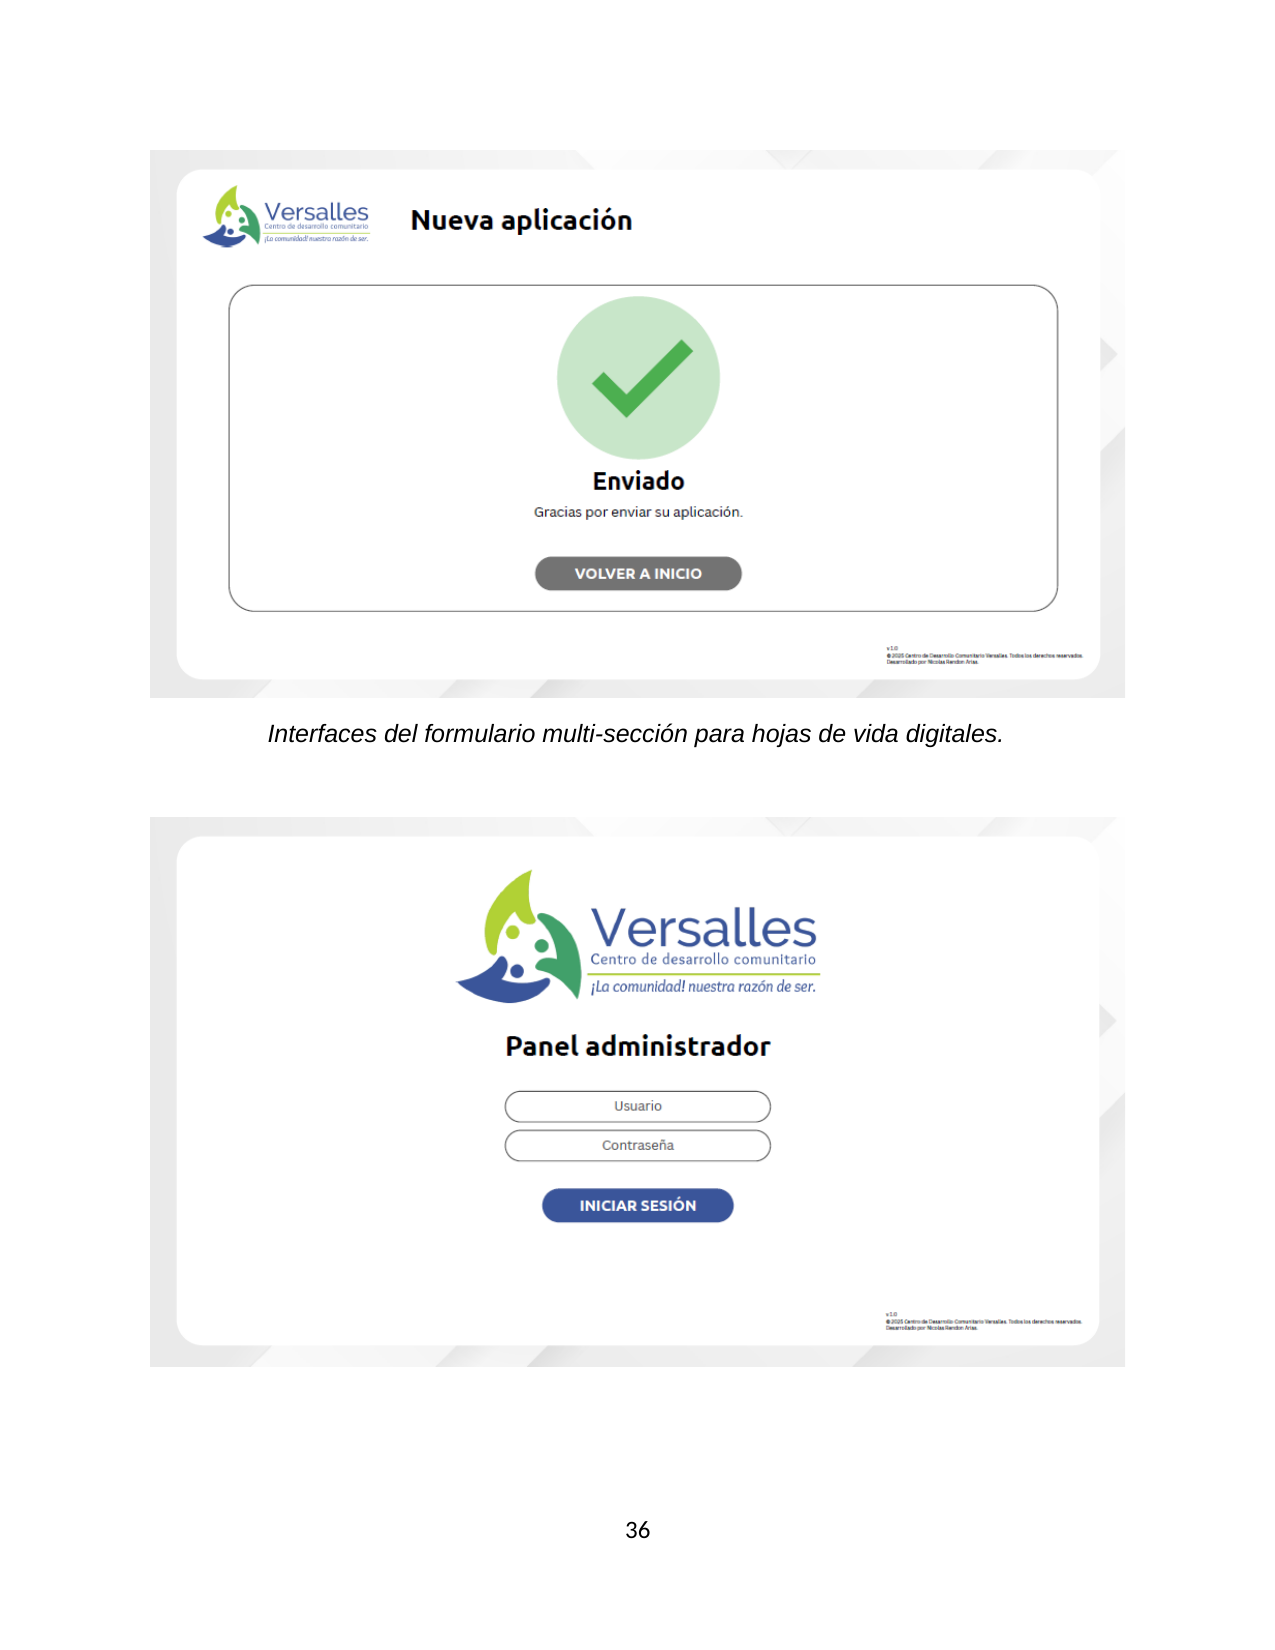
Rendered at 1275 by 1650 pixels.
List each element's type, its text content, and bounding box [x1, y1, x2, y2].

text Interfaces del formulario multi-sección para hojas de vida digitales. [150, 718, 1125, 747]
picture [150, 150, 1125, 698]
picture [150, 817, 1125, 1367]
